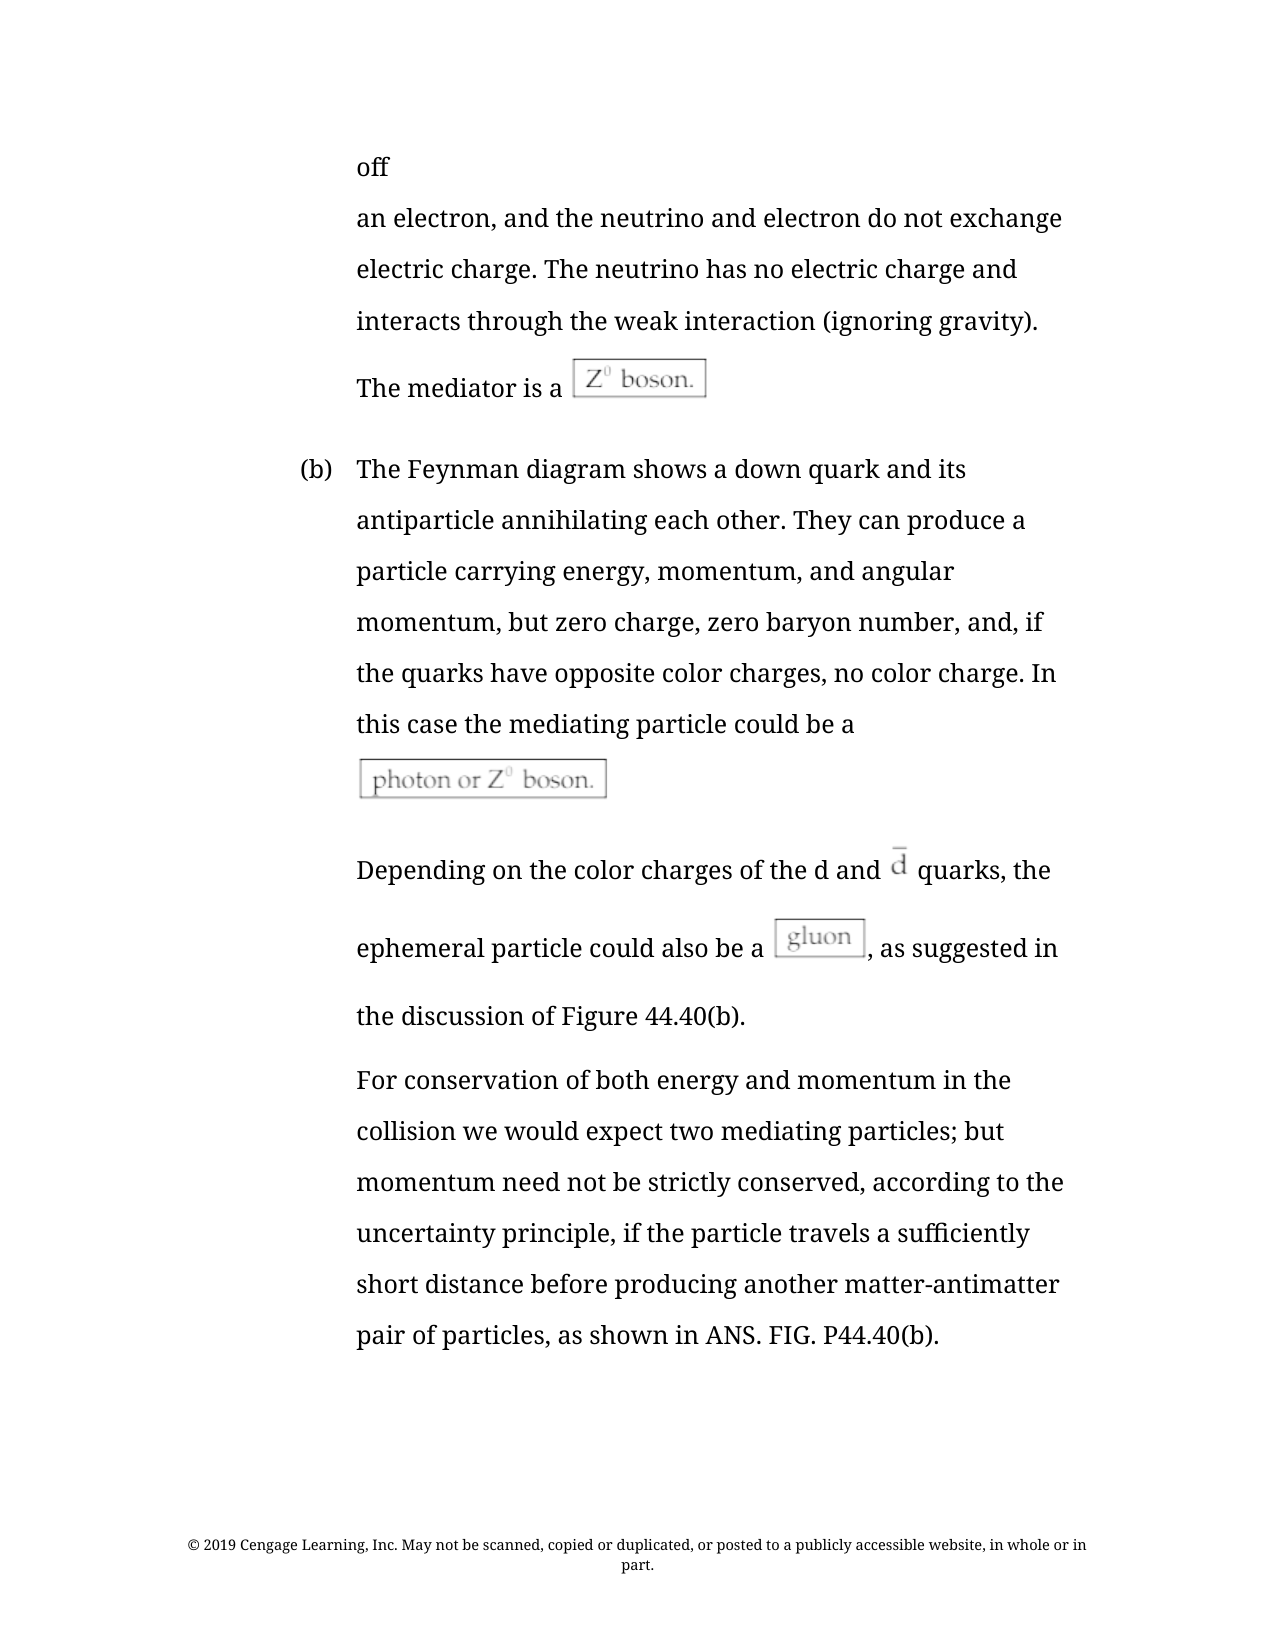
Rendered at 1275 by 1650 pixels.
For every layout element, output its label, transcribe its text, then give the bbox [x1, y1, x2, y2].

text (b) The Feynman diagram shows a down quark and its antiparticle annihilating each other. They can produce a particle carrying energy, momentum, and angular momentum, but zero charge, zero baryon number, and, if the quarks have opposite color charges, no color charge. In this case the mediating particle could be a [187, 451, 1087, 815]
text For conservation of both energy and momentum in the collision we would expect two mediating particles; but momentum need not be strictly conserved, according to the uncertainty principle, if the particle travels a sufficiently short distance before producing another matter-antimatter pair of particles, as shown in ANS. FIG. P44.40(b). [187, 1062, 1087, 1352]
text Depending on the color charges of the d and quarks, the ephemeral particle could also be a , as suggested in the discussion of Figure 44.40(b). [187, 842, 1087, 1033]
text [187, 150, 1087, 422]
